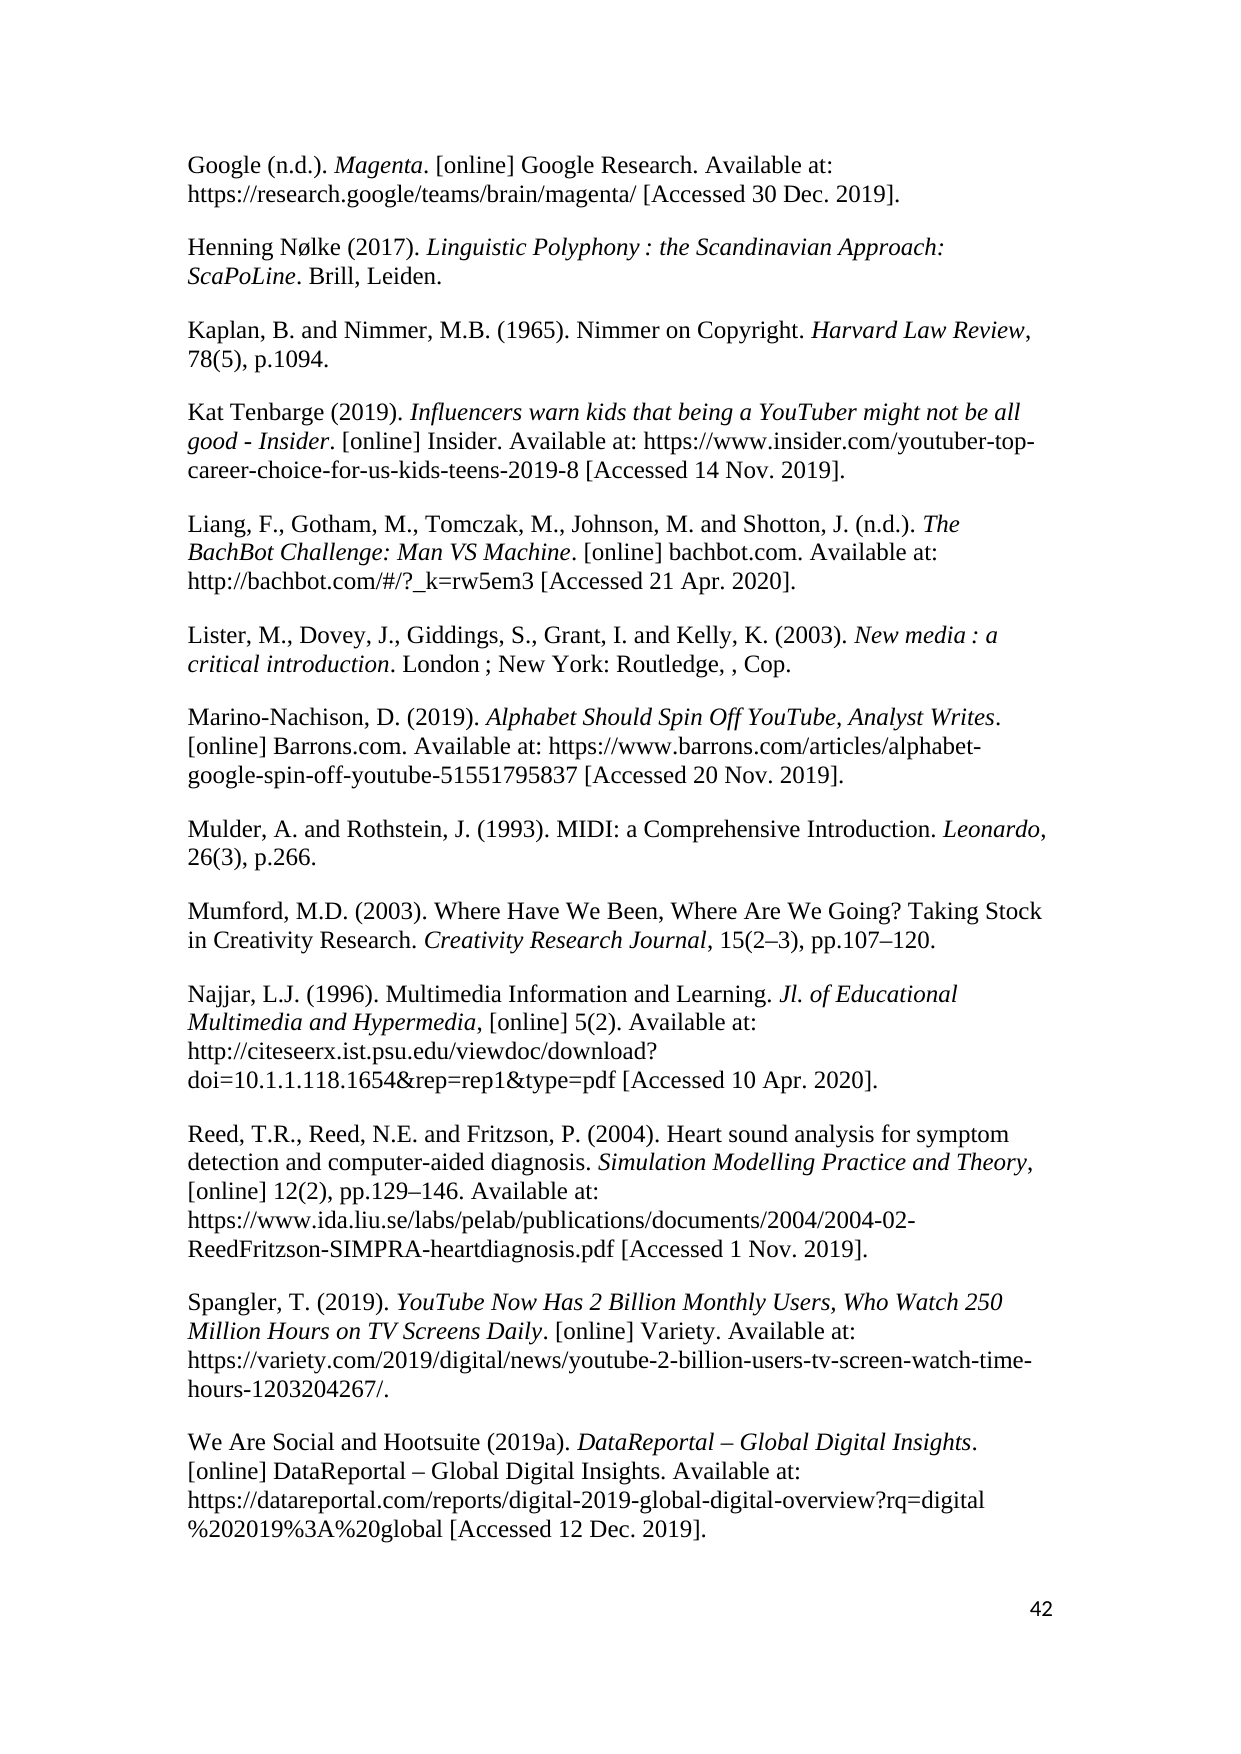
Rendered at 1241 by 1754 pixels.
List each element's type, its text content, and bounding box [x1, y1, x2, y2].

text Marino-Nachison, D. (2019). Alphabet Should Spin Off YouTube, Analyst Writes. [online] Barrons.com. Available at: https://www.barrons.com/articles/alphabet-google-spin-off-youtube-51551795837 [Accessed 20 Nov. 2019]. [187, 702, 1053, 789]
text Najjar, L.J. (1996). Multimedia Information and Learning. Jl. of Educational Multimedia and Hypermedia, [online] 5(2). Available at: http://citeseerx.ist.psu.edu/viewdoc/download?doi=10.1.1.118.1654&rep=rep1&type=pdf [Accessed 10 Apr. 2020]. [187, 979, 1053, 1094]
text Spangler, T. (2019). YouTube Now Has 2 Billion Monthly Users, Who Watch 250 Million Hours on TV Screens Daily. [online] Variety. Available at: https://variety.com/2019/digital/news/youtube-2-billion-users-tv-screen-watch-time-hours-1203204267/. [187, 1287, 1053, 1402]
text Kat Tenbarge (2019). Influencers warn kids that being a YouTuber might not be all good - Insider. [online] Insider. Available at: https://www.insider.com/youtuber-top-career-choice-for-us-kids-teens-2019-8 [Accessed 14 Nov. 2019]. [187, 397, 1053, 484]
text Google (n.d.). Magenta. [online] Google Research. Available at: https://research.google/teams/brain/magenta/ [Accessed 30 Dec. 2019]. [187, 150, 1053, 207]
text Mumford, M.D. (2003). Where Have We Been, Where Are We Going? Taking Stock in Creativity Research. Creativity Research Journal, 15(2–3), pp.107–120. [187, 896, 1053, 954]
text Henning Nølke (2017). Linguistic Polyphony : the Scandinavian Approach: ScaPoLine. Brill, Leiden. [187, 232, 1053, 290]
text Mulder, A. and Rothstein, J. (1993). MIDI: a Comprehensive Introduction. Leonardo, 26(3), p.266. [187, 814, 1053, 871]
text Lister, M., Dovey, J., Giddings, S., Grant, I. and Kelly, K. (2003). New media : a critical introduction. London ; New York: Routledge, , Cop. [187, 620, 1053, 677]
text Liang, F., Gotham, M., Tomczak, M., Johnson, M. and Shotton, J. (n.d.). The BachBot Challenge: Man VS Machine. [online] bachbot.com. Available at: http://bachbot.com/#/?_k=rw5em3 [Accessed 21 Apr. 2020]. [187, 509, 1053, 595]
text We Are Social and Hootsuite (2019a). DataReportal – Global Digital Insights. [online] DataReportal – Global Digital Insights. Available at: https://datareportal.com/reports/digital-2019-global-digital-overview?rq=digital%202019%3A%20global [Accessed 12 Dec. 2019]. [187, 1427, 1053, 1542]
text Reed, T.R., Reed, N.E. and Fritzson, P. (2004). Heart sound analysis for symptom detection and computer-aided diagnosis. Simulation Modelling Practice and Theory, [online] 12(2), pp.129–146. Available at: https://www.ida.liu.se/labs/pelab/publications/documents/2004/2004-02-ReedFritzson-SIMPRA-heartdiagnosis.pdf [Accessed 1 Nov. 2019]. [187, 1119, 1053, 1262]
text Kaplan, B. and Nimmer, M.B. (1965). Nimmer on Copyright. Harvard Law Review, 78(5), p.1094. [187, 315, 1053, 372]
